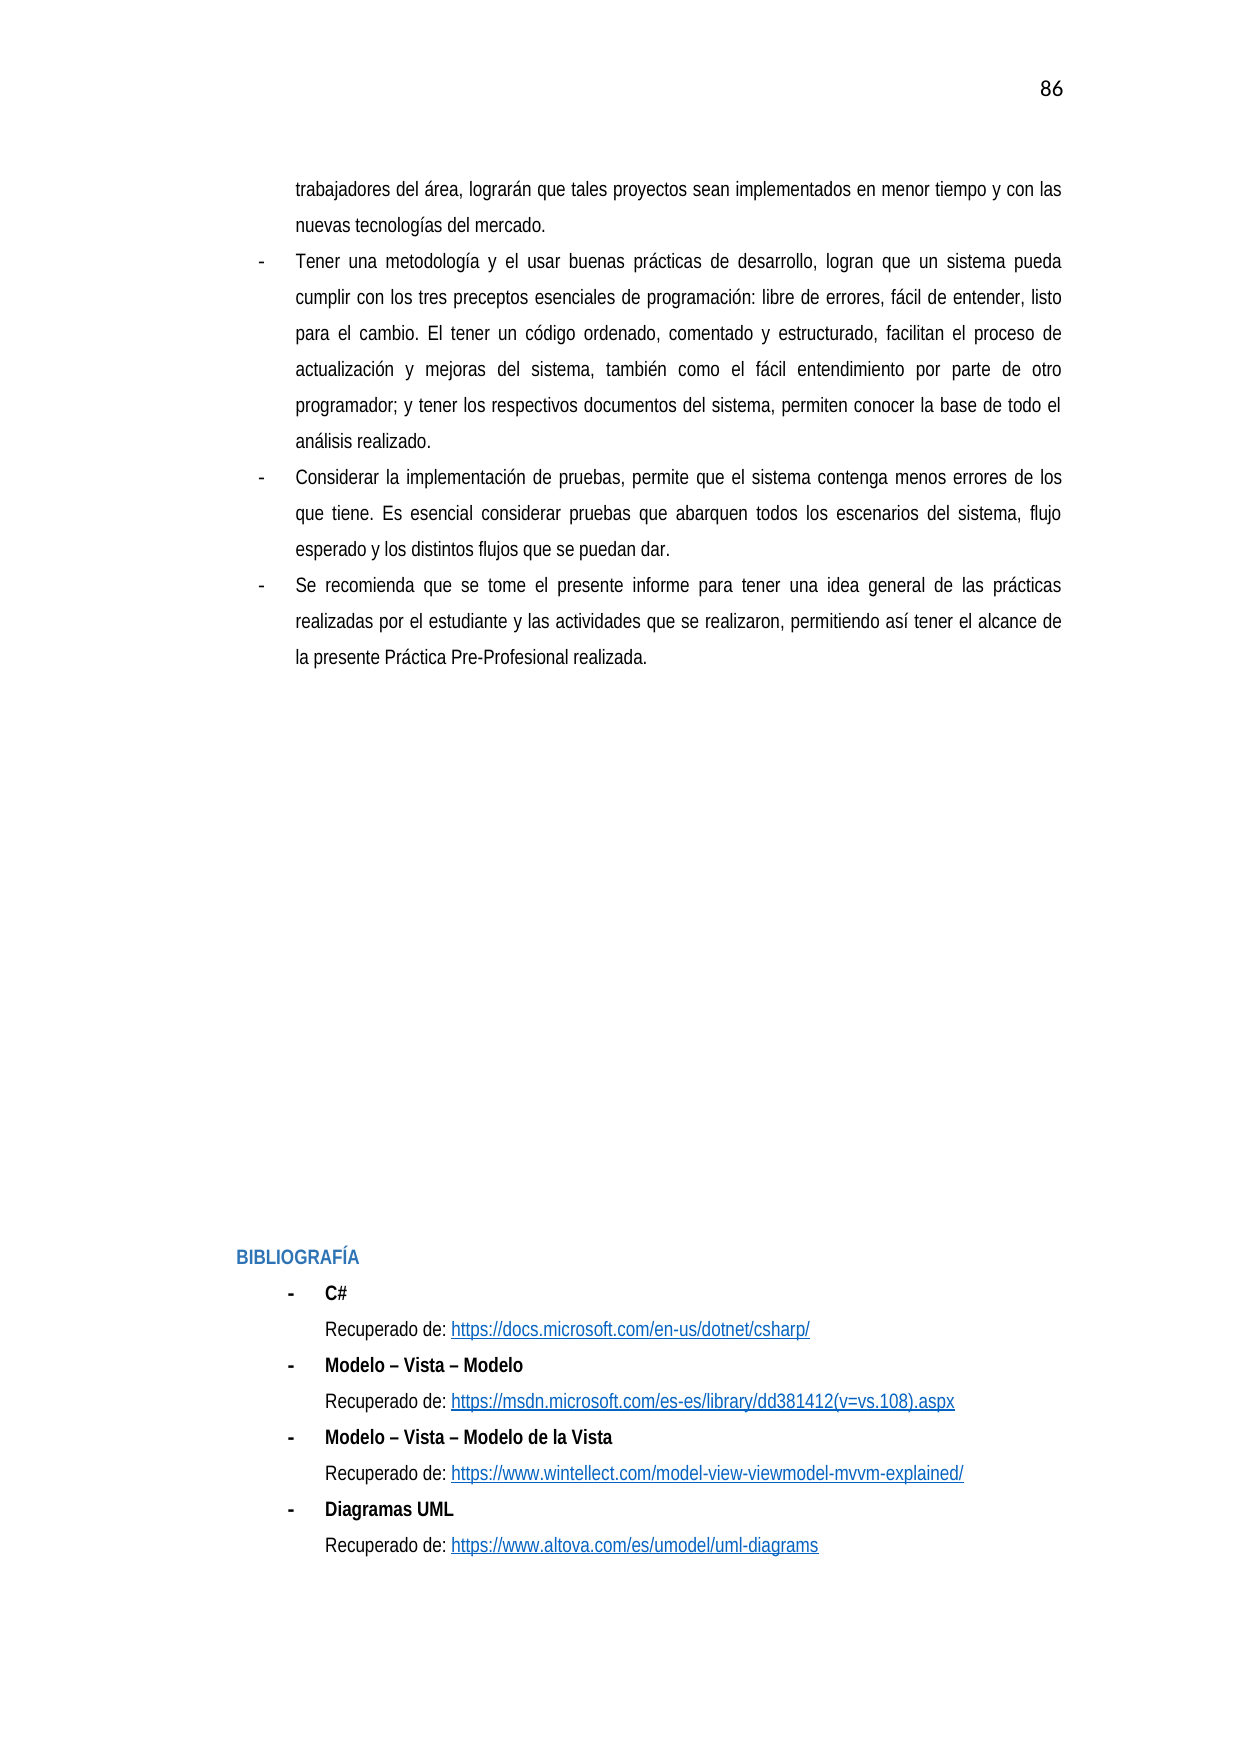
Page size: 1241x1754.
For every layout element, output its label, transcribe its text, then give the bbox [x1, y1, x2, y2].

list Recuperado de: https://www.altova.com/es/umodel/uml-diagrams [325, 1533, 1063, 1557]
list Diagramas UML [287, 1497, 1063, 1521]
text BIBLIOGRAFÍA [236, 1245, 1063, 1269]
list Recuperado de: https://msdn.microsoft.com/es-es/library/dd381412(v=vs.108).aspx [325, 1389, 1063, 1413]
list Se recomienda que se tome el presente informe para tener una idea general de las prácticas realizadas por el estudiante y las actividades que se realizaron, permitiendo así tener el alcance de la presente Práctica Pre-Profesional realizada. [258, 573, 1063, 669]
list Tener una metodología y el usar buenas prácticas de desarrollo, logran que un sistema pueda cumplir con los tres preceptos esenciales de programación: libre de errores, fácil de entender, listo para el cambio. El tener un código ordenado, comentado y estructurado, facilitan el proceso de actualización y mejoras del sistema, también como el fácil entendimiento por parte de otro programador; y tener los respectivos documentos del sistema, permiten conocer la base de todo el análisis realizado. [258, 249, 1063, 453]
list Recuperado de: https://docs.microsoft.com/en-us/dotnet/csharp/ [325, 1317, 1063, 1341]
list Modelo – Vista – Modelo [287, 1353, 1063, 1377]
list Considerar la implementación de pruebas, permite que el sistema contenga menos errores de los que tiene. Es esencial considerar pruebas que abarquen todos los escenarios del sistema, flujo esperado y los distintos flujos que se puedan dar. [258, 465, 1063, 561]
list C# [287, 1281, 1063, 1305]
list Modelo – Vista – Modelo de la Vista [287, 1424, 1063, 1449]
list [258, 177, 1063, 237]
list Recuperado de: https://www.wintellect.com/model-view-viewmodel-mvvm-explained/ [325, 1461, 1063, 1484]
